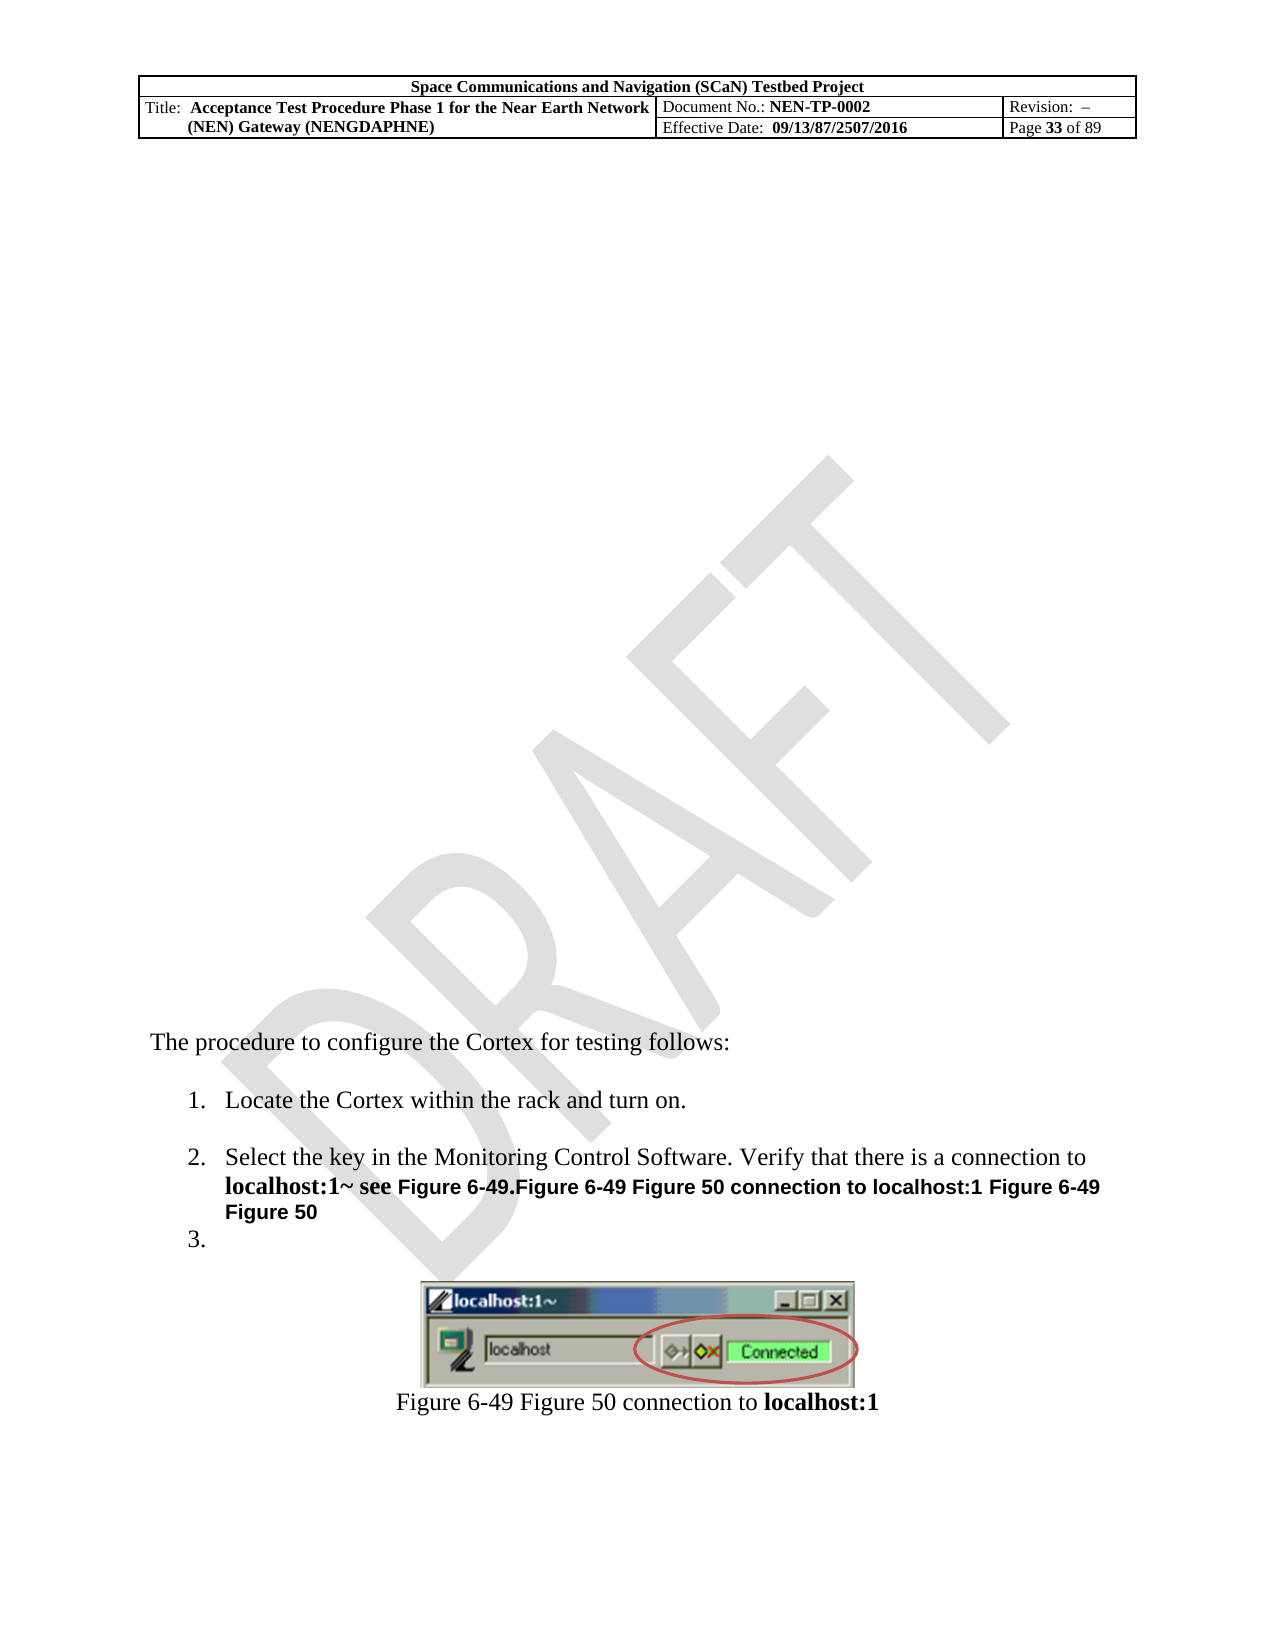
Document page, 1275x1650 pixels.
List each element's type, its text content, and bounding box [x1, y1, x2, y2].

picture [420, 1281, 855, 1388]
list Locate the Cortex within the rack and turn on. [187, 1085, 1125, 1114]
list Select the key in the Monitoring Control Software. Verify that there is a connection to localhost:1~ see [187, 1142, 1125, 1224]
text The procedure to configure the Cortex for testing follows: [150, 1027, 1125, 1056]
picture [637, 1317, 855, 1381]
text 6connection to localhost:1 [150, 1387, 1125, 1416]
